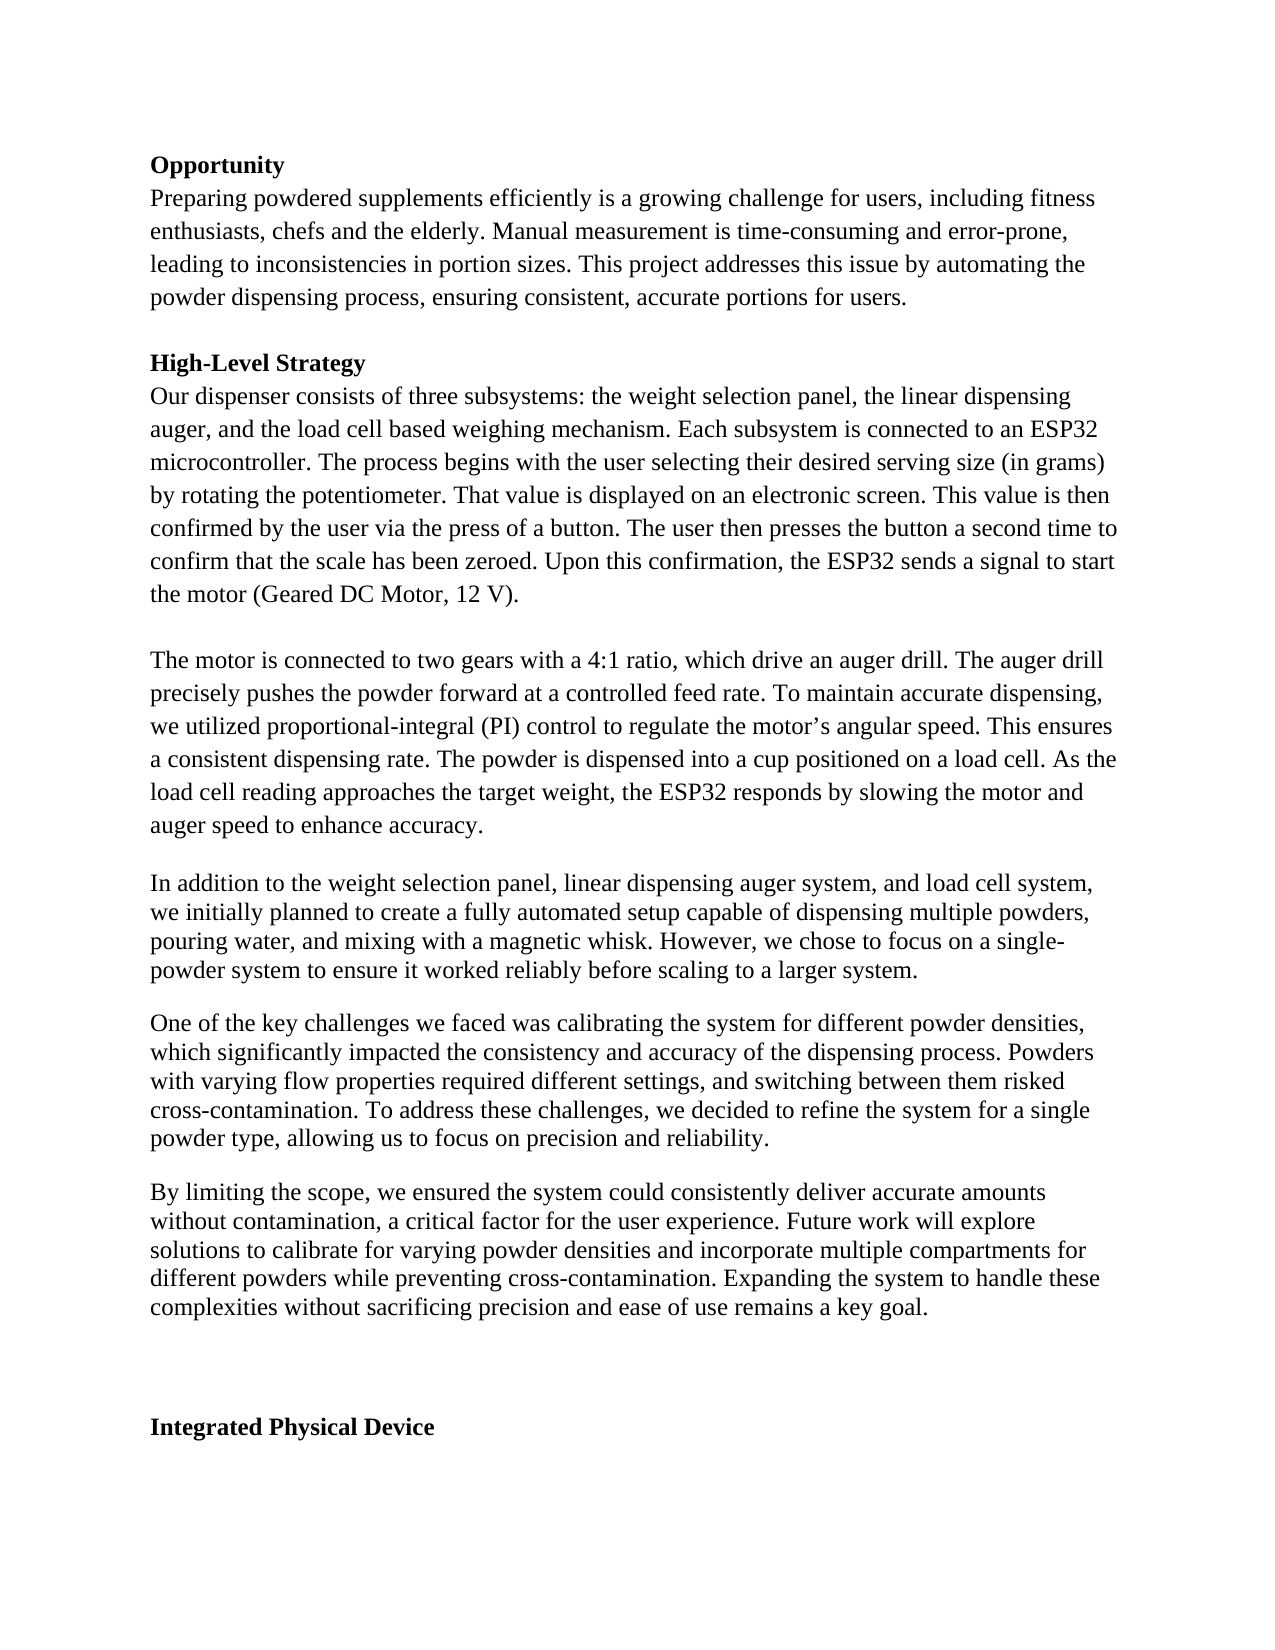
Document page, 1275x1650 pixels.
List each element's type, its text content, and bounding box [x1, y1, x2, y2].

text High-Level Strategy [150, 348, 1125, 377]
text In addition to the weight selection panel, linear dispensing auger system, and load cell system, we initially planned to create a fully automated setup capable of dispensing multiple powders, pouring water, and mixing with a magnetic whisk. However, we chose to focus on a single-powder system to ensure it worked reliably before scaling to a larger system. [150, 868, 1125, 983]
text Our dispenser consists of three subsystems: the weight selection panel, the linear dispensing auger, and the load cell based weighing mechanism. Each subsystem is connected to an ESP32 microcontroller. The process begins with the user selecting their desired serving size (in grams) by rotating the potentiometer. That value is displayed on an electronic screen. This value is then confirmed by the user via the press of a button. The user then presses the button a second time to confirm that the scale has been zeroed. Upon this confirmation, the ESP32 sends a signal to start the motor (Geared DC Motor, 12 V). [150, 381, 1125, 608]
text Preparing powdered supplements efficiently is a growing challenge for users, including fitness enthusiasts, chefs and the elderly. Manual measurement is time-consuming and error-prone, leading to inconsistencies in portion sizes. This project addresses this issue by automating the powder dispensing process, ensuring consistent, accurate portions for users. [150, 183, 1125, 311]
text Opportunity [150, 150, 1125, 179]
text The motor is connected to two gears with a 4:1 ratio, which drive an auger drill. The auger drill precisely pushes the powder forward at a controlled feed rate. To maintain accurate dispensing, we utilized proportional-integral (PI) control to regulate the motor’s angular speed. This ensures a consistent dispensing rate. The powder is dispensed into a cup positioned on a load cell. As the load cell reading approaches the target weight, the ESP32 responds by slowing the motor and auger speed to enhance accuracy. [150, 645, 1125, 839]
text Integrated Physical Device [150, 1412, 1125, 1441]
text One of the key challenges we faced was calibrating the system for different powder densities, which significantly impacted the consistency and accuracy of the dispensing process. Powders with varying flow properties required different settings, and switching between them risked cross-contamination. To address these challenges, we decided to refine the system for a single powder type, allowing us to focus on precision and reliability. [150, 1008, 1125, 1152]
text By limiting the scope, we ensured the system could consistently deliver accurate amounts without contamination, a critical factor for the user experience. Future work will explore solutions to calibrate for varying powder densities and incorporate multiple compartments for different powders while preventing cross-contamination. Expanding the system to handle these complexities without sacrificing precision and ease of use remains a key goal. [150, 1177, 1125, 1321]
